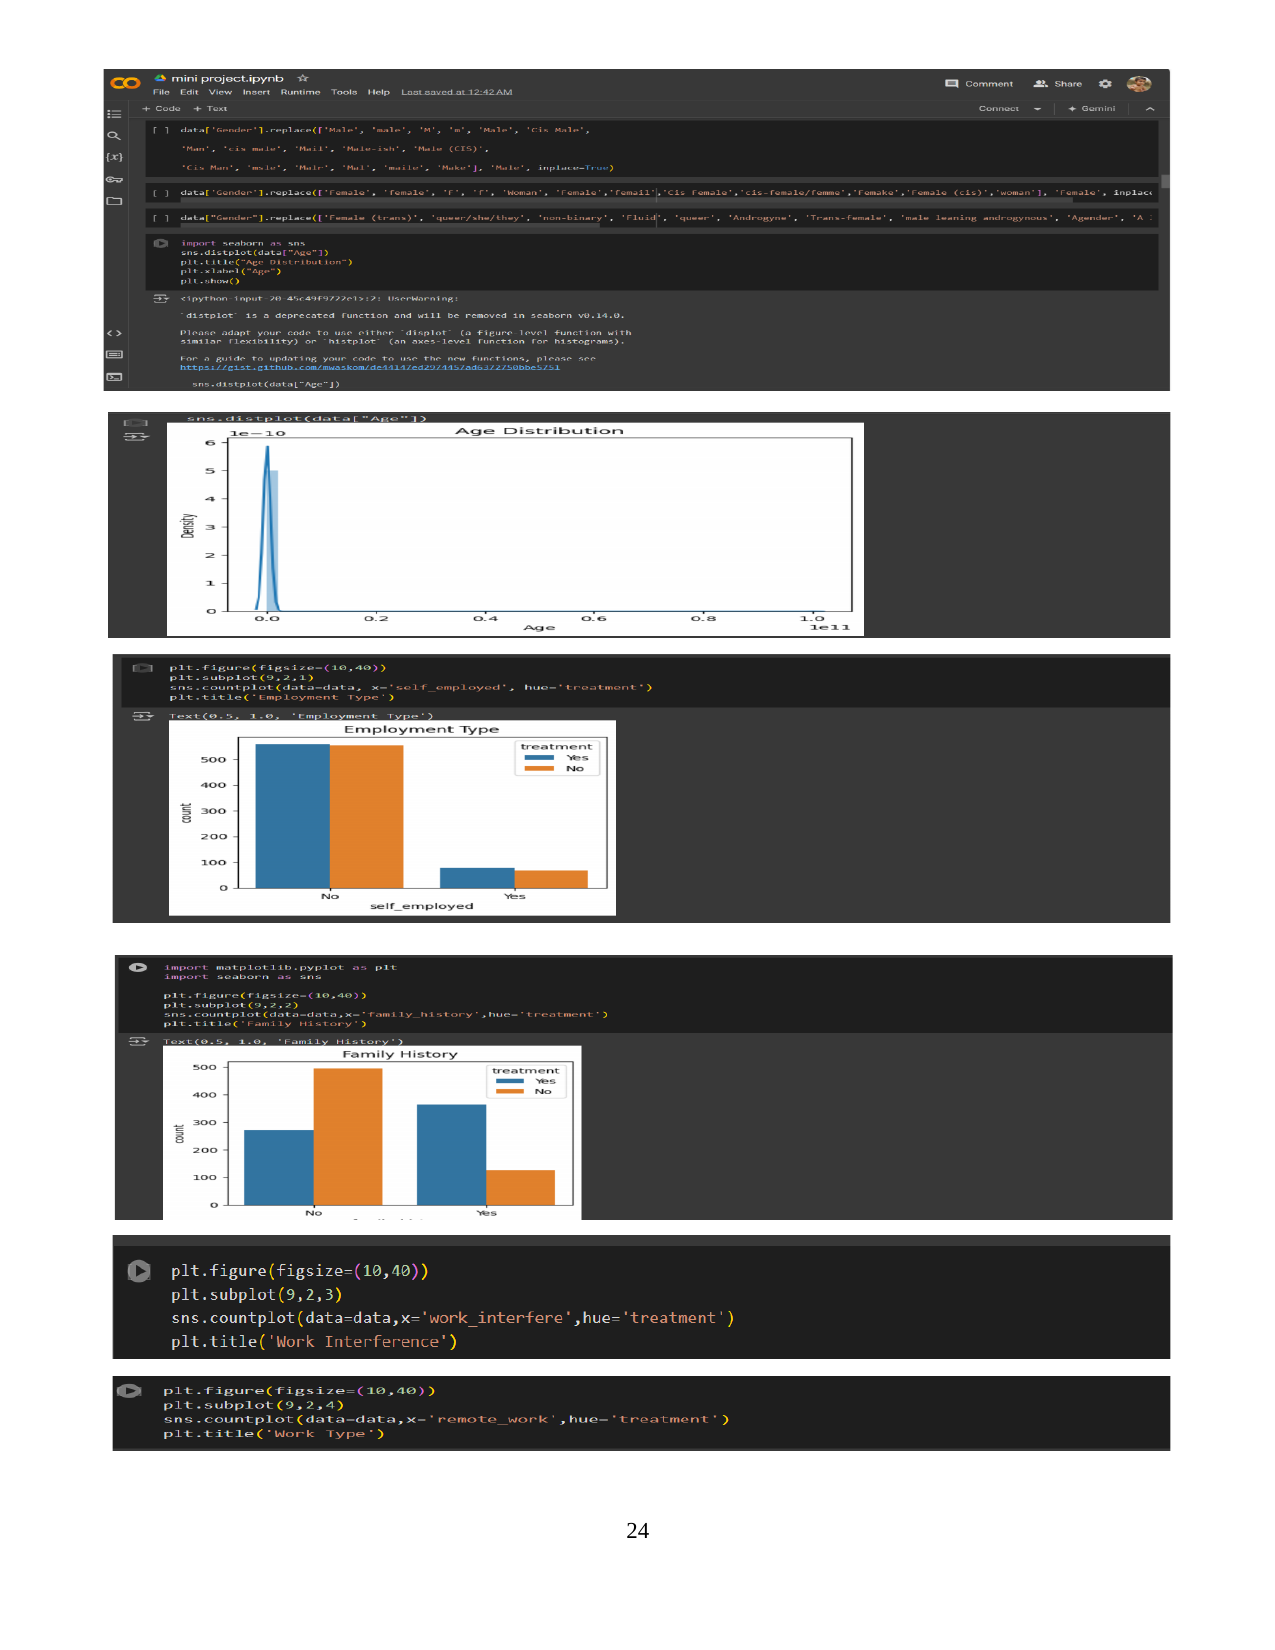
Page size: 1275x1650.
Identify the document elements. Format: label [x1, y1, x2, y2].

picture [112, 1235, 1171, 1359]
picture [103, 69, 1172, 391]
picture [114, 955, 1173, 1220]
picture [112, 654, 1171, 923]
picture [108, 412, 1171, 638]
picture [112, 1376, 1171, 1451]
